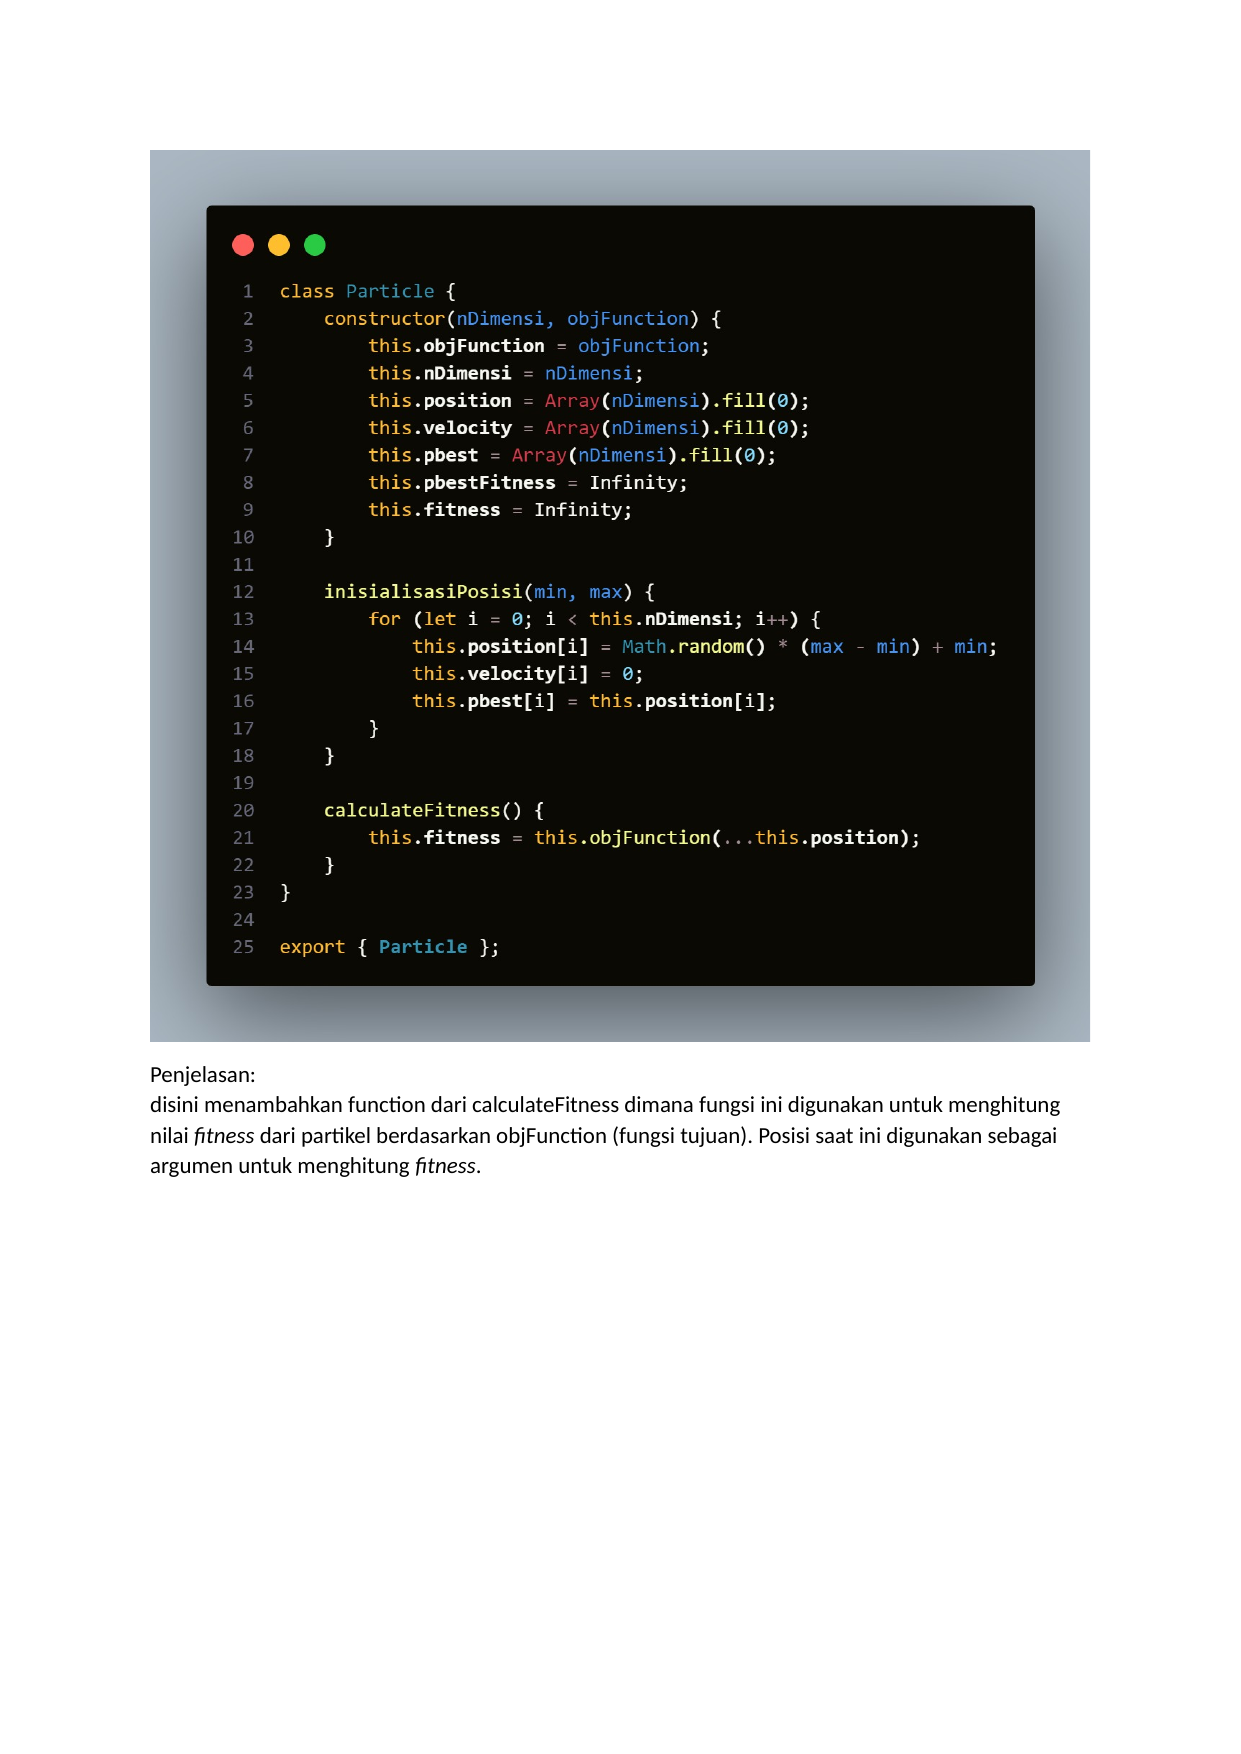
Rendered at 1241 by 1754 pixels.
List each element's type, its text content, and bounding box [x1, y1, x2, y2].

text Penjelasan: disini menambahkan function dari calculateFitness dimana fungsi ini digunakan untuk menghitung nilai fitness dari partikel berdasarkan objFunction (fungsi tujuan). Posisi saat ini digunakan sebagai argumen untuk menghitung fitness. [150, 1060, 1090, 1179]
picture [150, 150, 1091, 1042]
